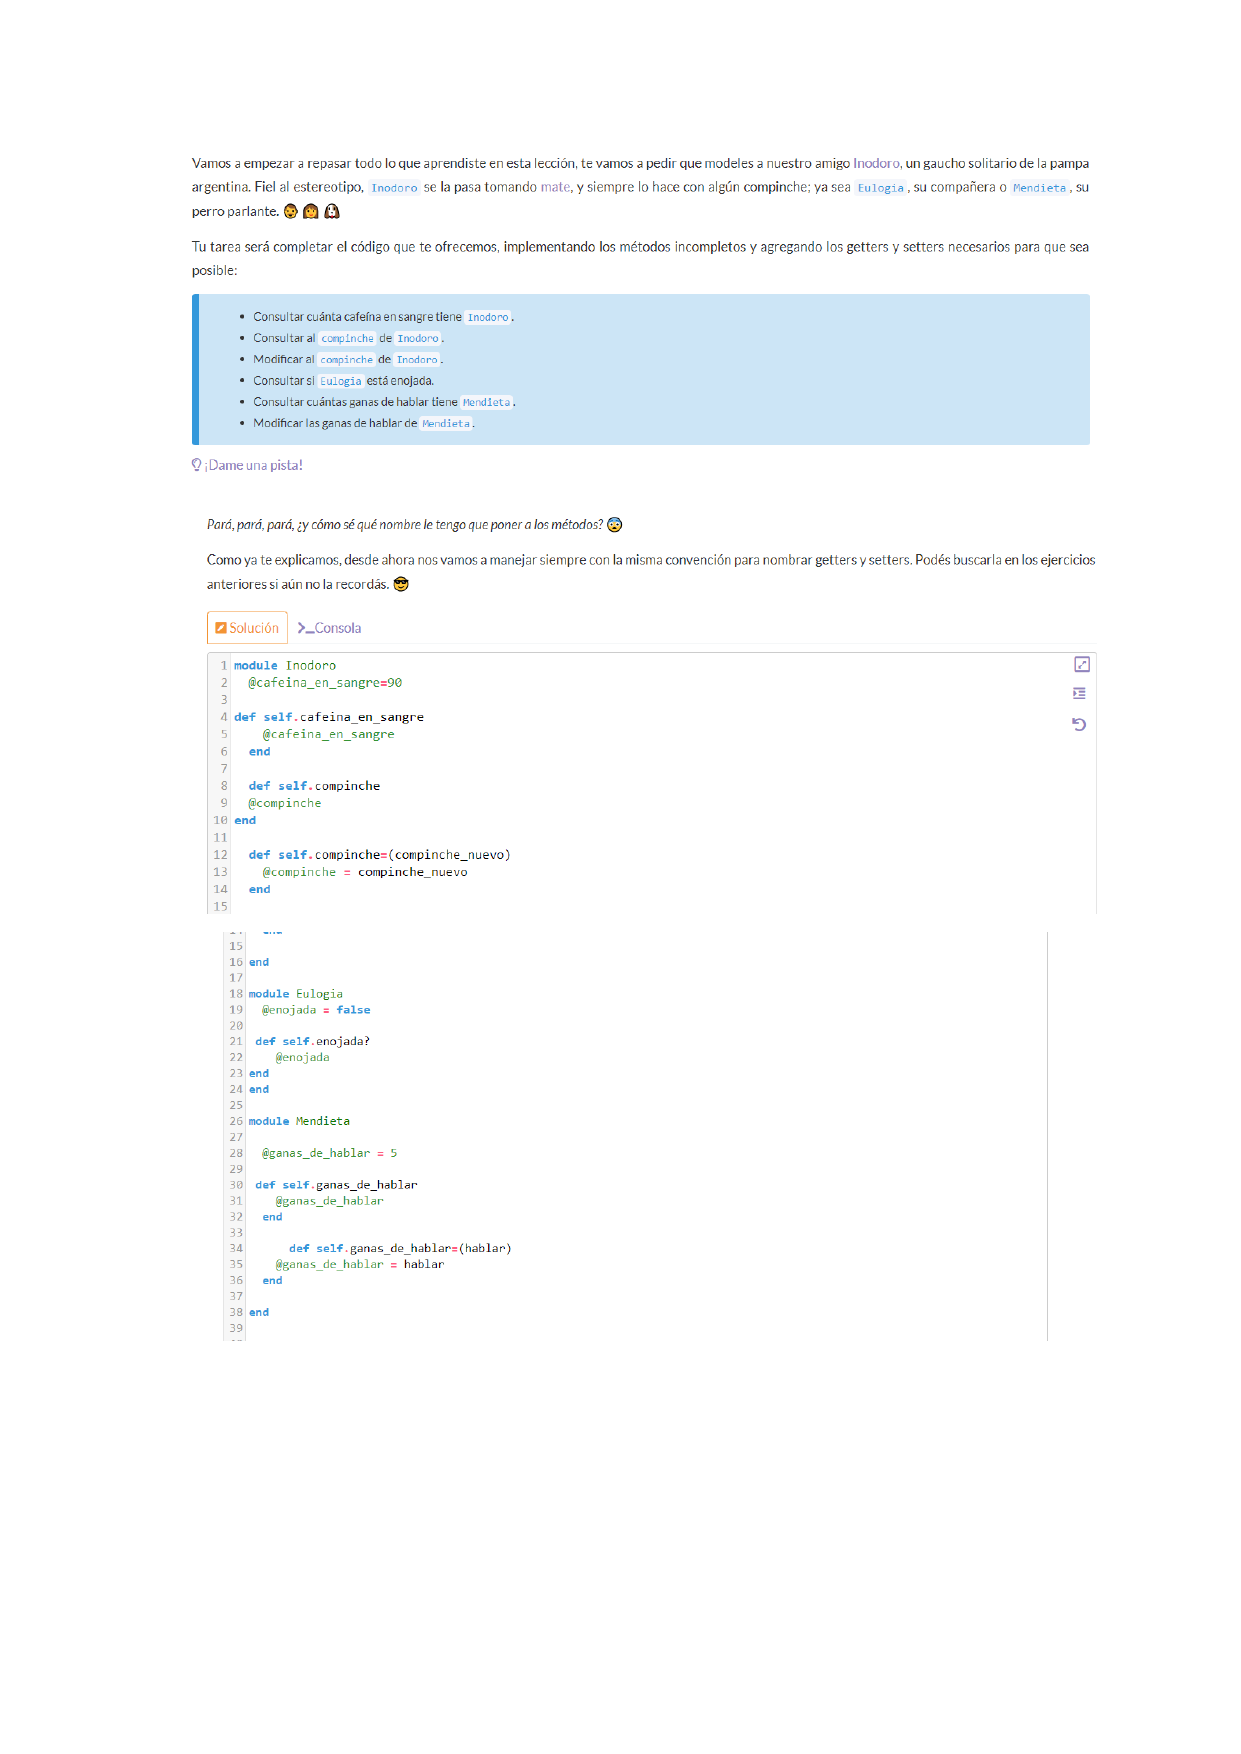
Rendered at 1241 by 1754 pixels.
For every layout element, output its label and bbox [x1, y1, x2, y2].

picture [177, 932, 1063, 1341]
picture [177, 500, 1154, 914]
picture [177, 147, 1142, 482]
